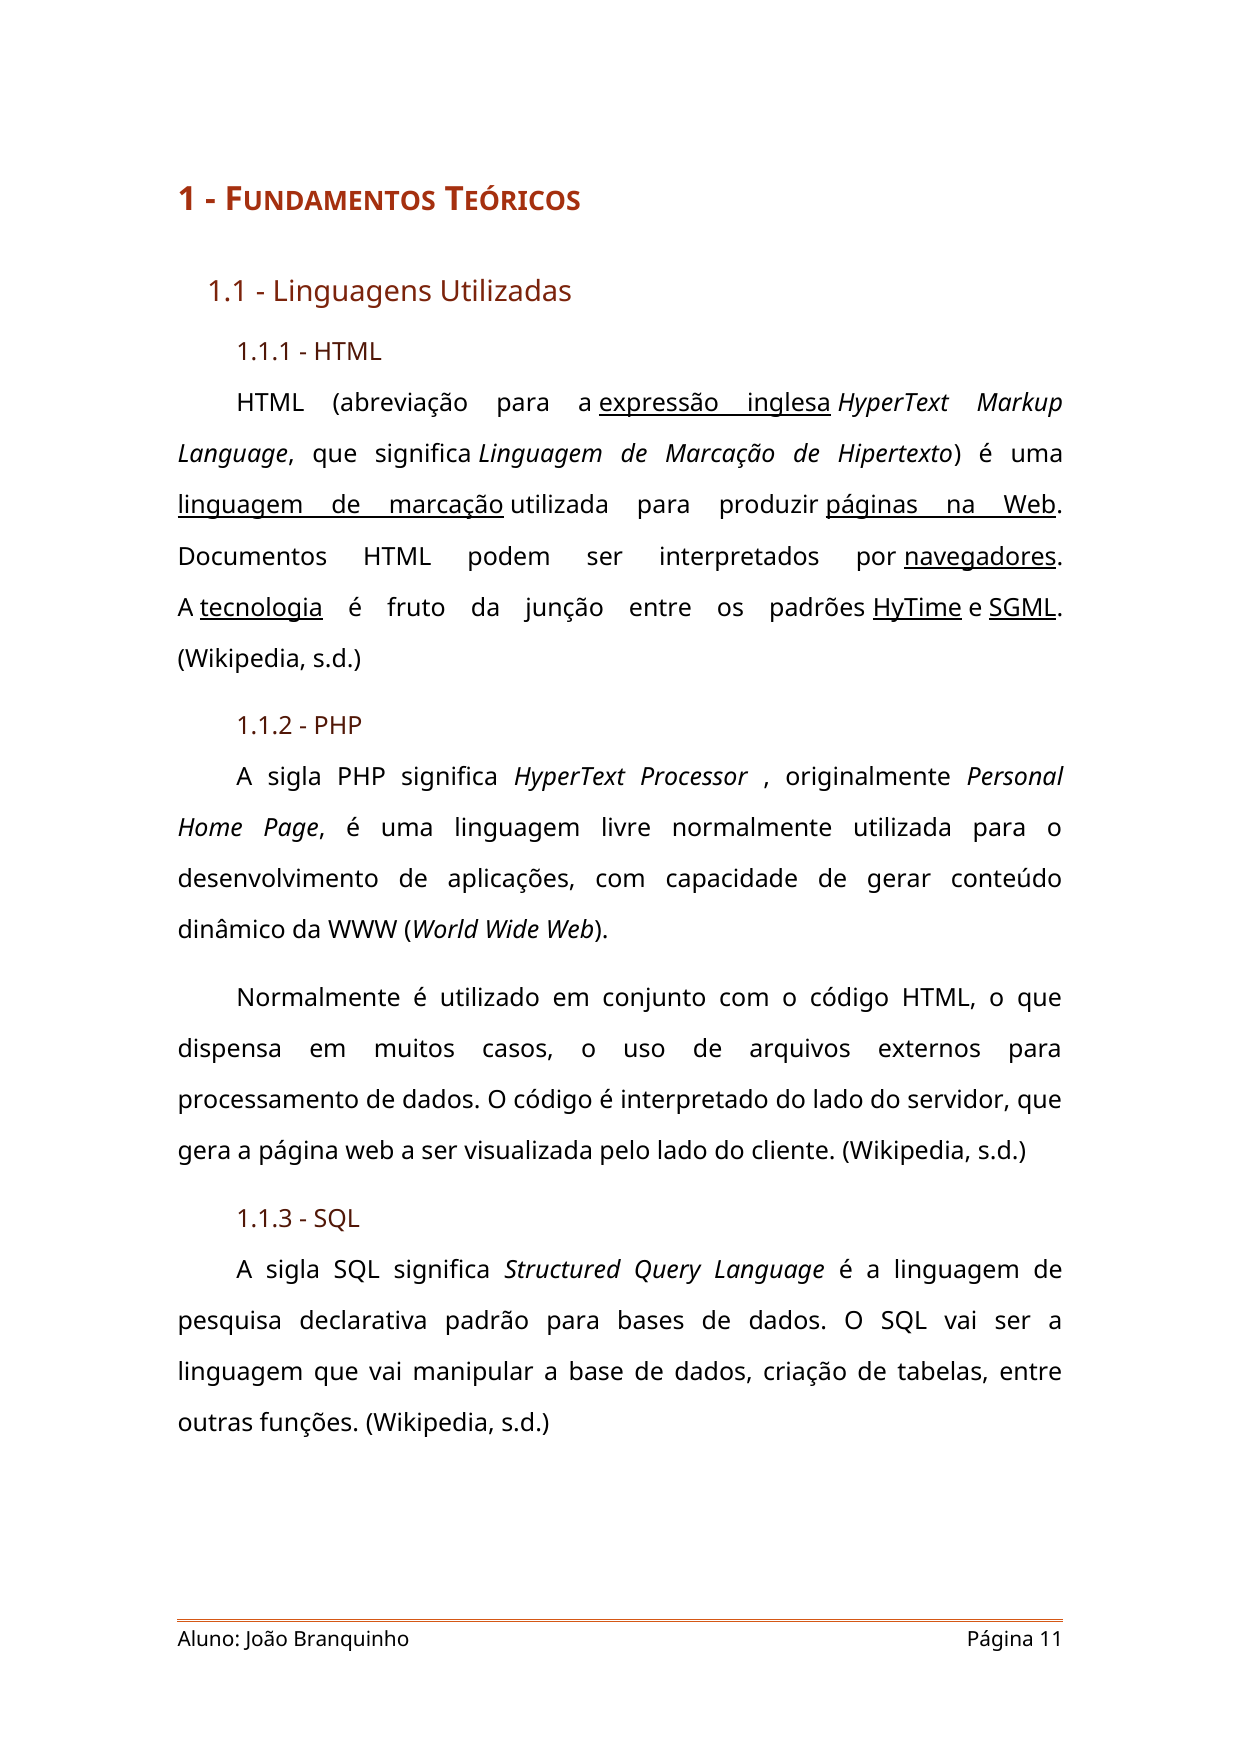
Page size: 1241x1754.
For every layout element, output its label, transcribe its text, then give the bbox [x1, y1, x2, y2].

text HTML (abreviação para a expressão inglesa HyperText Markup Language, que significa Linguagem de Marcação de Hipertexto) é uma linguagem de marcação utilizada para produzir páginas na Web. Documentos HTML podem ser interpretados por navegadores. A tecnologia é fruto da junção entre os padrões HyTime e SGML. [177, 385, 1063, 516]
subtitle 1.1.1 - HTML [177, 334, 1063, 368]
text Normalmente é utilizado em conjunto com o código HTML, o que dispensa em muitos casos, o uso de arquivos externos para processamento de dados. O código é interpretado do lado do servidor, que gera a página web a ser visualizada pelo lado do cliente. [177, 980, 1063, 1167]
text A sigla SQL significa Structured Query Language é a linguagem de pesquisa declarativa padrão para bases de dados. O SQL vai ser a linguagem que vai manipular a base de dados, criação de tabelas, entre outras funções. [177, 1252, 1063, 1439]
text HTML (abreviação para a expressão inglesa HyperText Markup Language, que significa Linguagem de Marcação de Hipertexto) é uma linguagem de marcação utilizada para produzir páginas na Web. Documentos HTML podem ser interpretados por navegadores. A tecnologia é fruto da junção entre os padrões HyTime e SGML. [177, 518, 1063, 674]
subtitle 1.1 - Linguagens Utilizadas [177, 270, 1063, 310]
subtitle 1 - Fundamentos Teóricos [177, 174, 1063, 220]
text A sigla PHP significa HyperText Processor , originalmente Personal Home Page, é uma linguagem livre normalmente utilizada para o desenvolvimento de aplicações, com capacidade de gerar conteúdo dinâmico da WWW (World Wide Web). [177, 759, 1063, 946]
subtitle 1.1.2 - PHP [177, 708, 1063, 742]
subtitle 1.1.3 - SQL [177, 1201, 1063, 1235]
